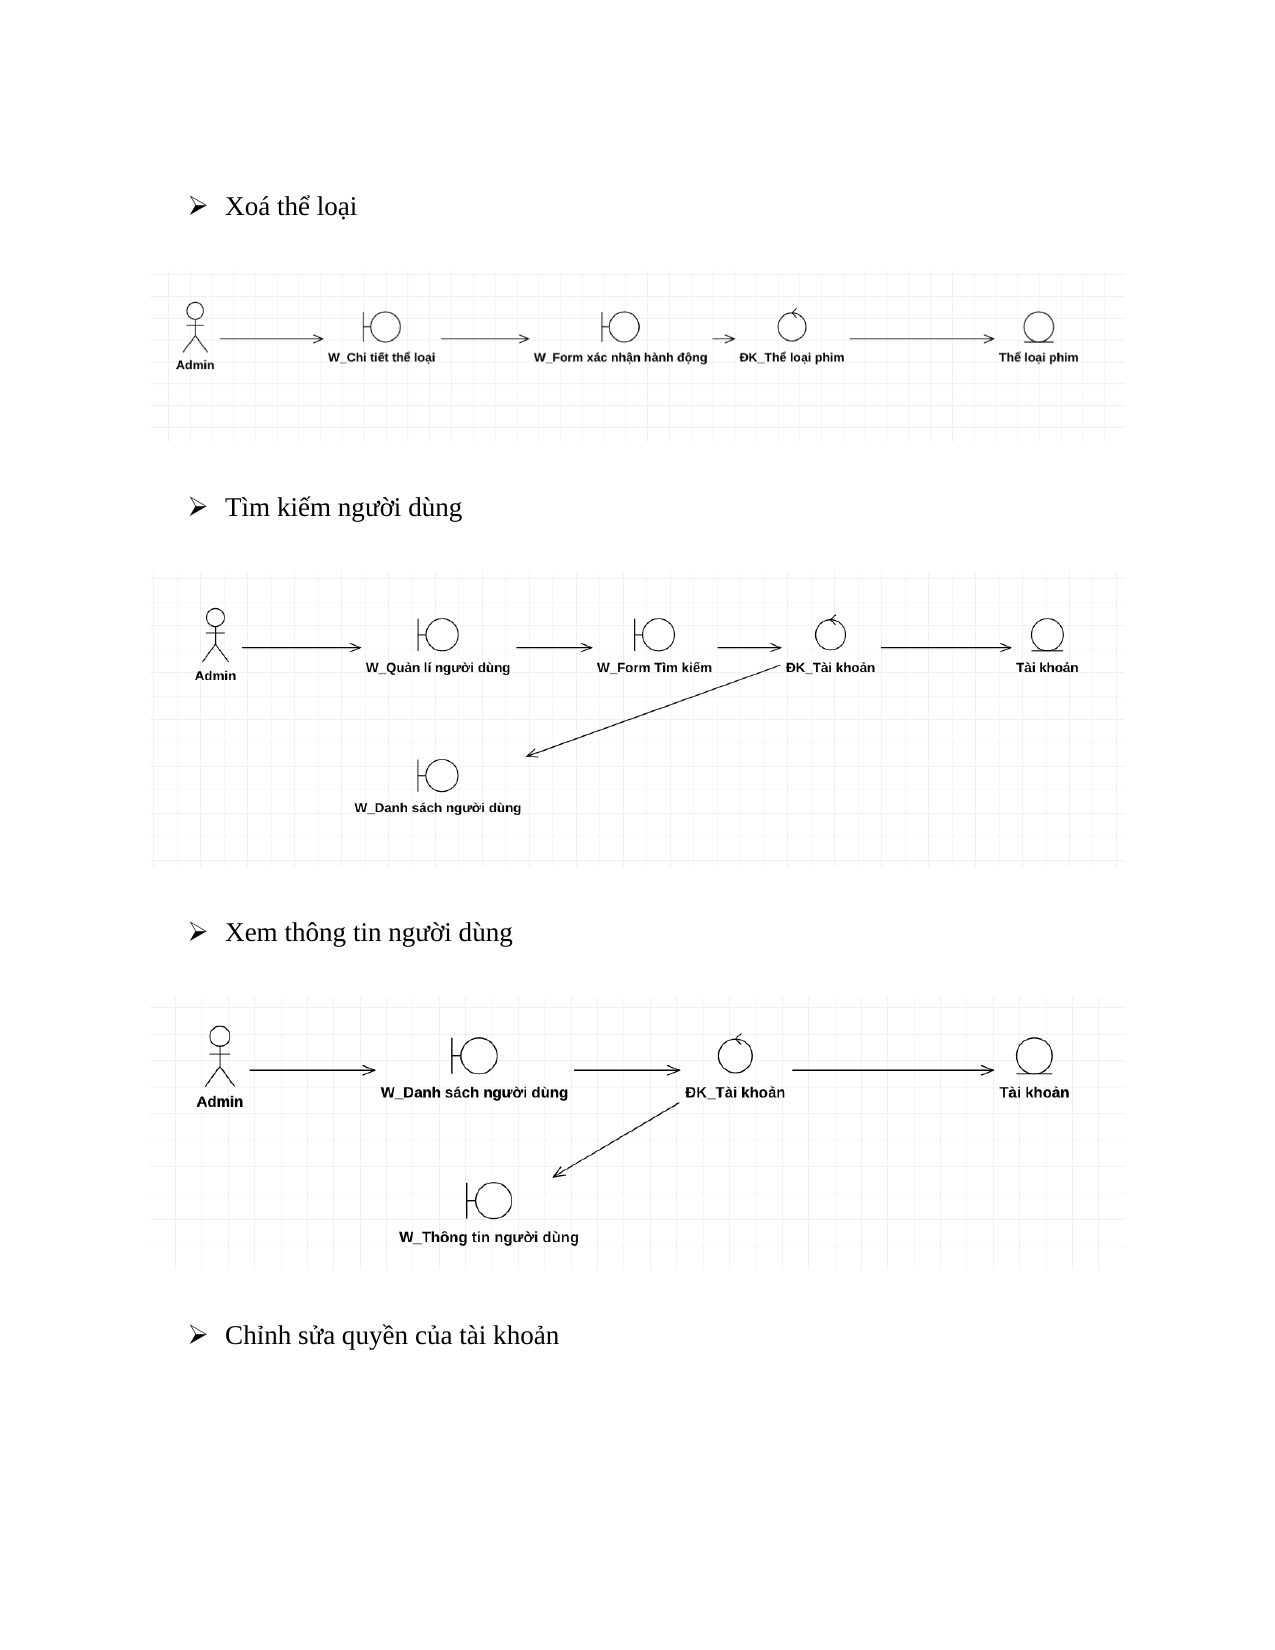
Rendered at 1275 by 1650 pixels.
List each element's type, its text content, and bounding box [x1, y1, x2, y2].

list Chỉnh sửa quyền của tài khoản [187, 1319, 1125, 1350]
picture [150, 572, 1125, 867]
list Xem thông tin người dùng [187, 917, 1125, 948]
list Tìm kiếm người dùng [187, 491, 1125, 522]
list Xoá thể loại [187, 190, 1125, 222]
picture [150, 271, 1125, 442]
picture [150, 997, 1125, 1270]
